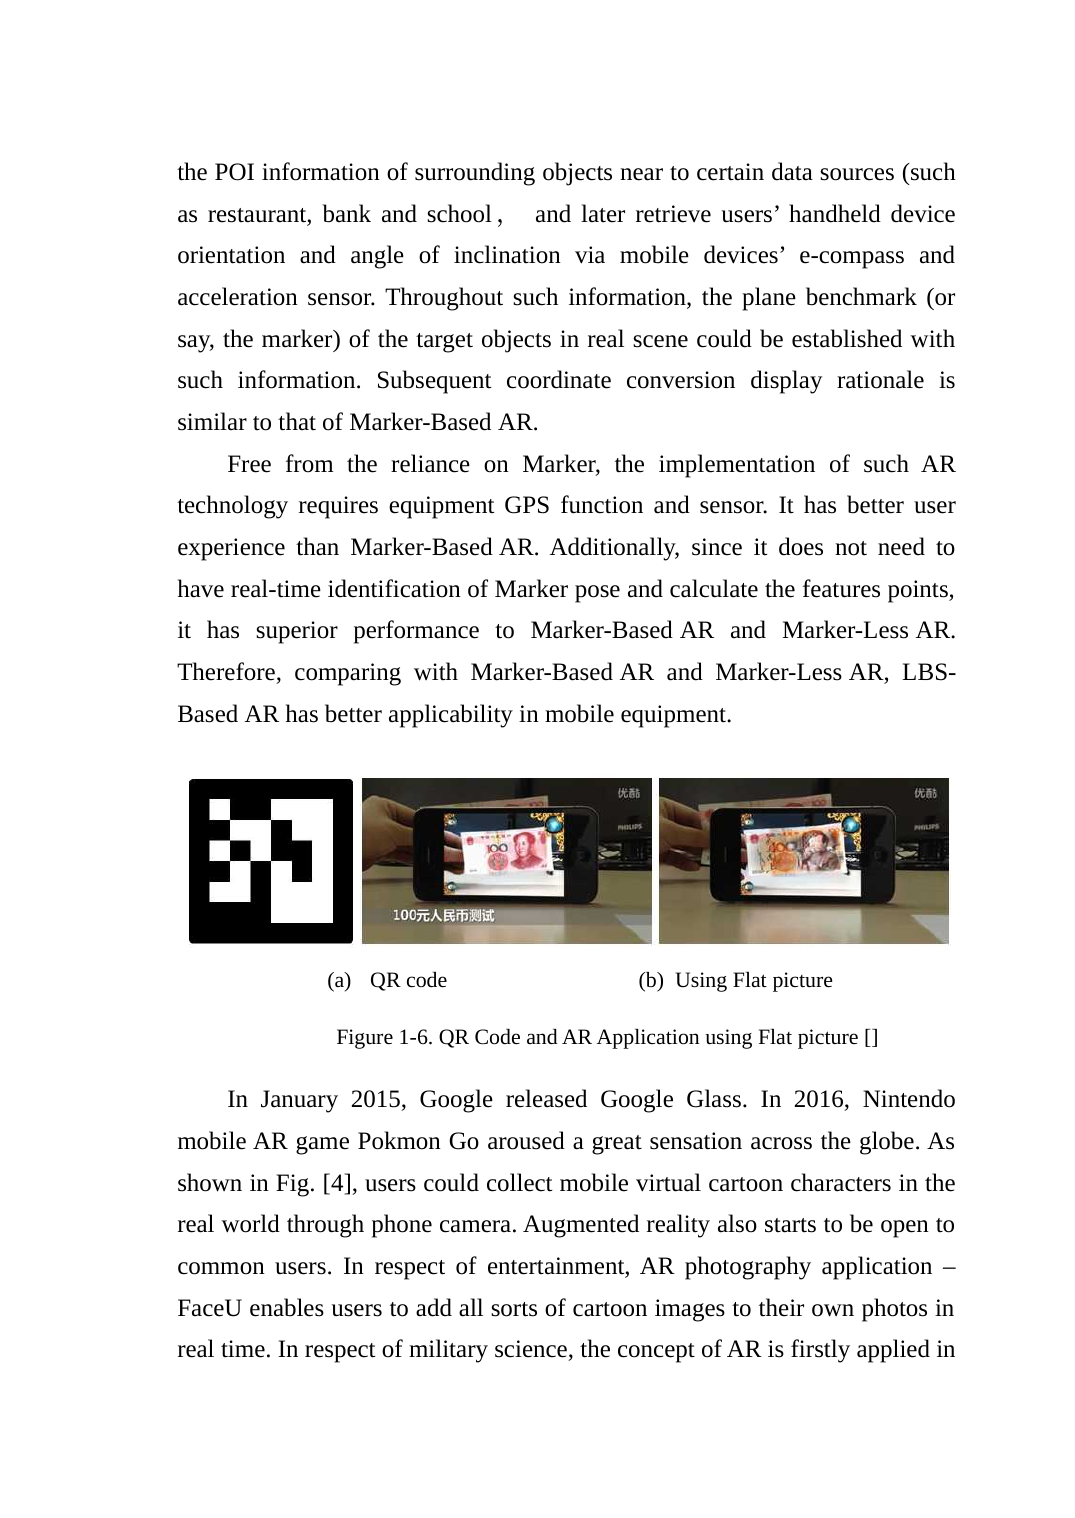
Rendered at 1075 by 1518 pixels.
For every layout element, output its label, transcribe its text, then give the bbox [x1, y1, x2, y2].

text Free from the reliance on Marker, the implementation of such AR technology requires equipment GPS function and sensor. It has better user experience than Marker-Based AR. Additionally, since it does not need to have real-time identification of Marker pose and calculate the features points, it has superior performance to Marker-Based AR and Marker-Less AR. Therefore, comparing with Marker-Based AR and Marker-Less AR, LBS-Based AR has better applicability in mobile equipment. [177, 439, 956, 730]
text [177, 1074, 956, 1366]
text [177, 147, 956, 439]
list Figure 1-6. QR Code and AR Application using Flat picture [] [258, 1024, 956, 1049]
picture [182, 772, 952, 948]
list QR code (b) Using Flat picture [327, 967, 956, 992]
